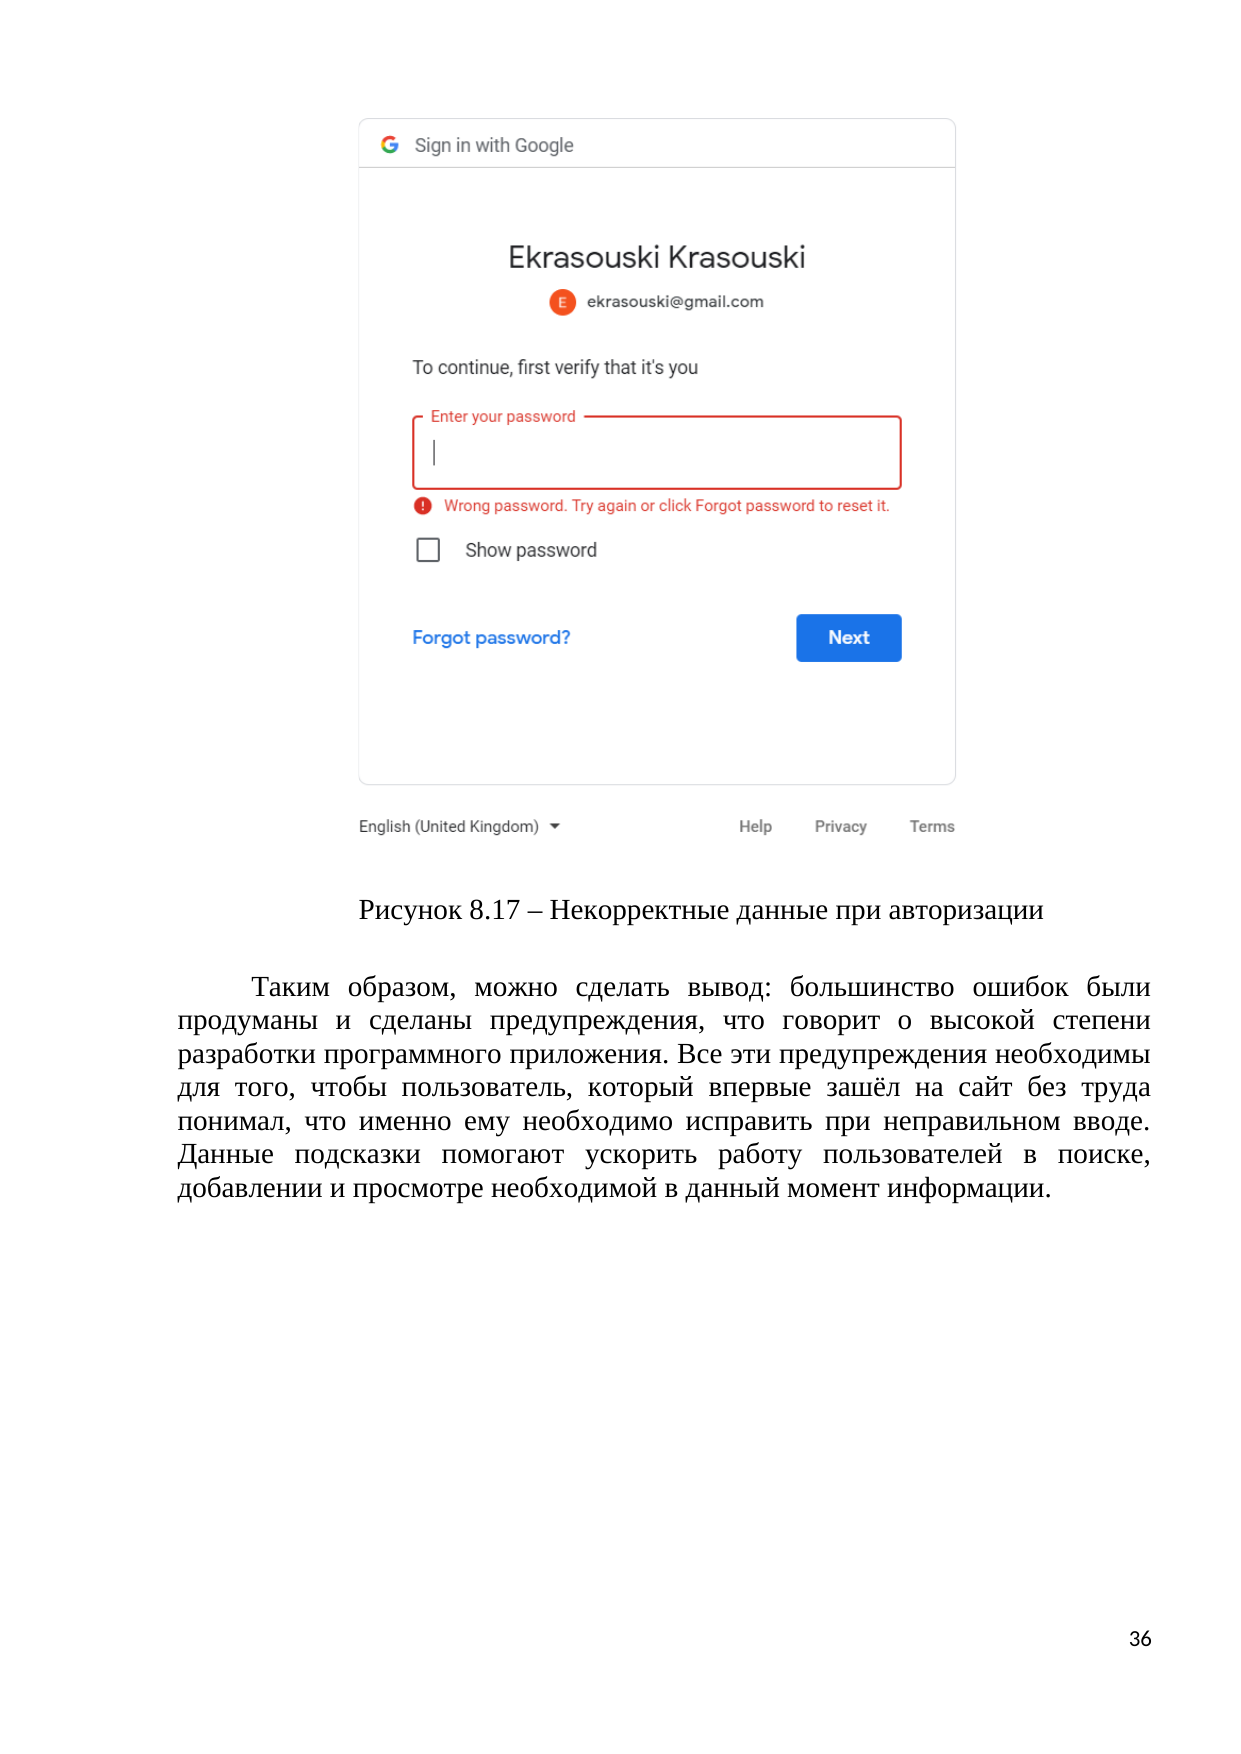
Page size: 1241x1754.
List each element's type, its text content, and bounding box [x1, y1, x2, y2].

picture [358, 118, 970, 849]
text Таким образом, можно сделать вывод: большинство ошибок были продуманы и сделаны предупреждения, что говорит о высокой степени разработки программного приложения. Все эти предупреждения необходимы для того, чтобы пользователь, который впервые зашёл на сайт без труда понимал, что именно ему необходимо исправить при неправильном вводе. Данные подсказки помогают ускорить работу пользователей в поиске, добавлении и просмотре необходимой в данный момент информации. [177, 969, 1152, 1204]
text Рисунок 8.17 – Некорректные данные при авторизации [177, 892, 1152, 925]
